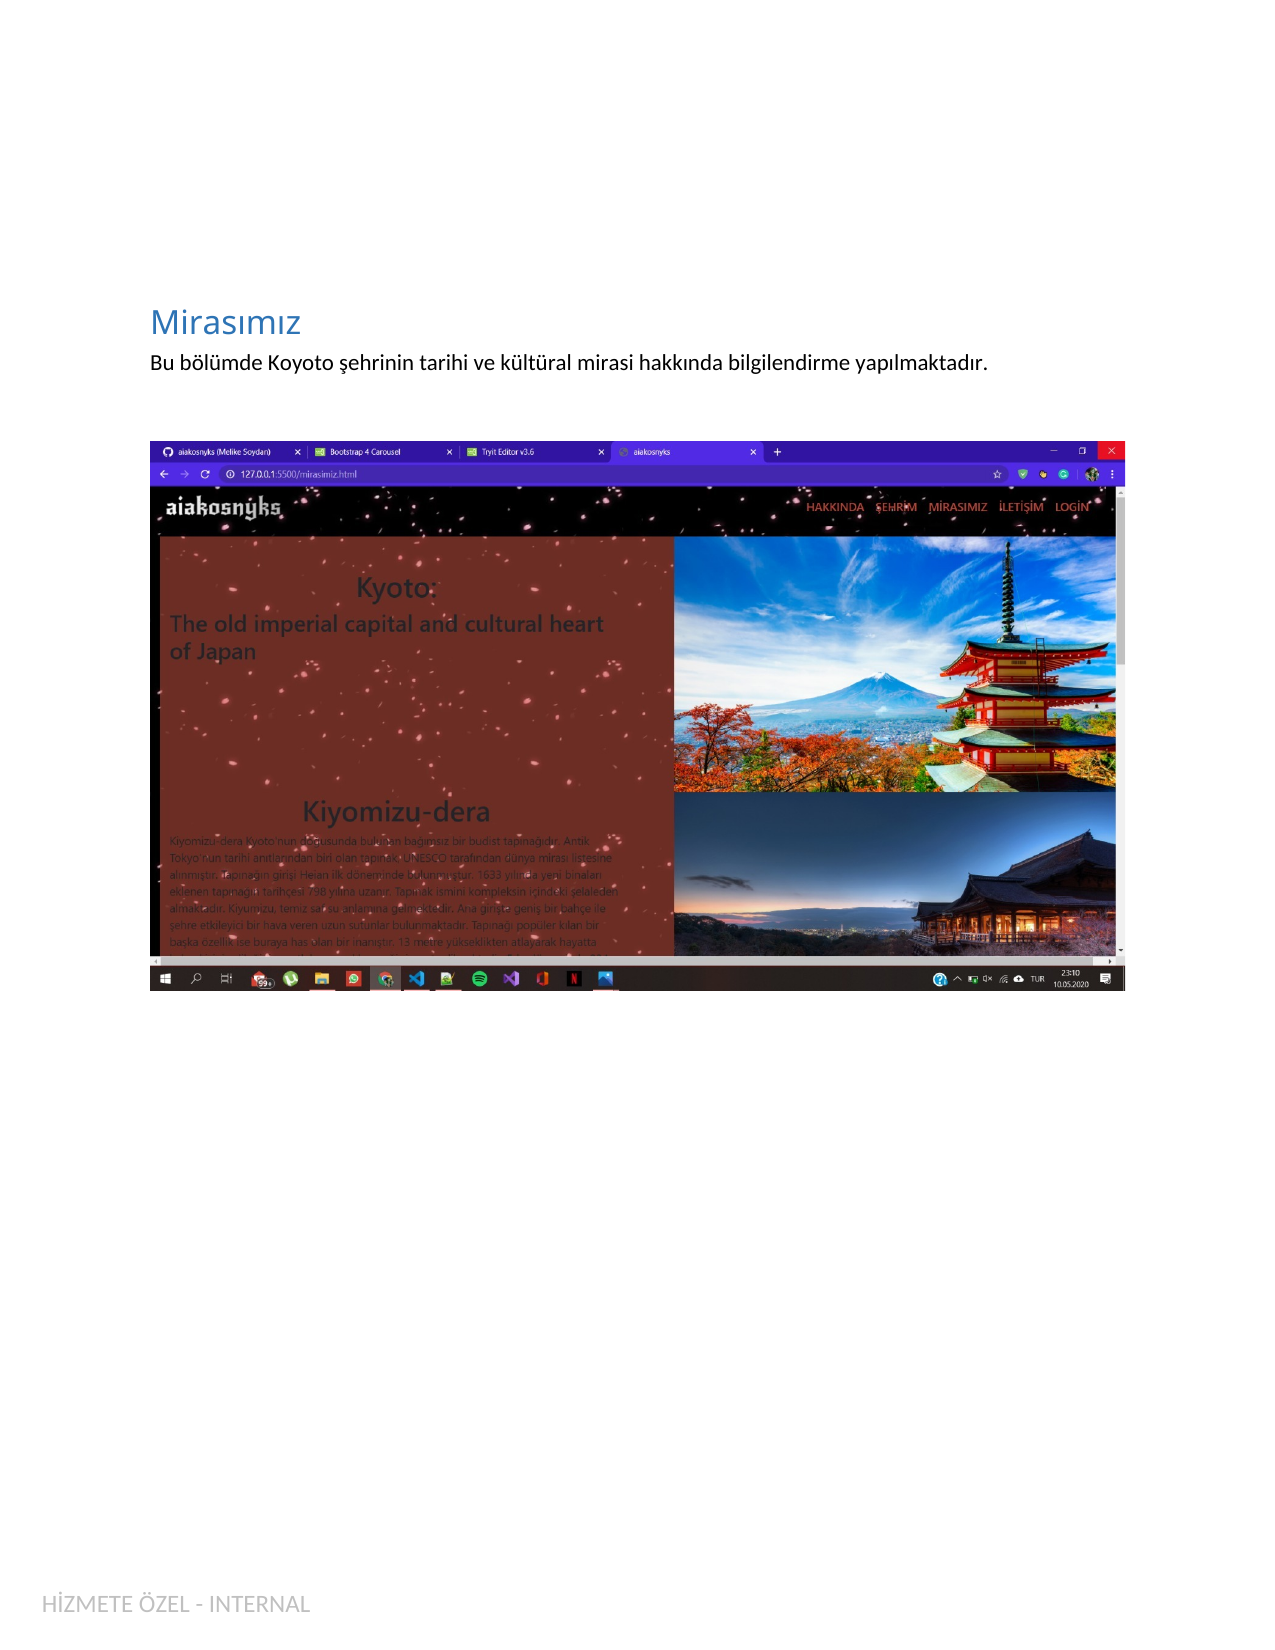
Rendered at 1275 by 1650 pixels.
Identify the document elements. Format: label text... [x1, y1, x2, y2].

picture [150, 441, 1125, 991]
text Bu bölümde Koyoto şehrinin tarihi ve kültüral mirasi hakkında bilgilendirme yapılmaktadır. [150, 348, 1125, 376]
subtitle Mirasımız [150, 299, 1125, 344]
